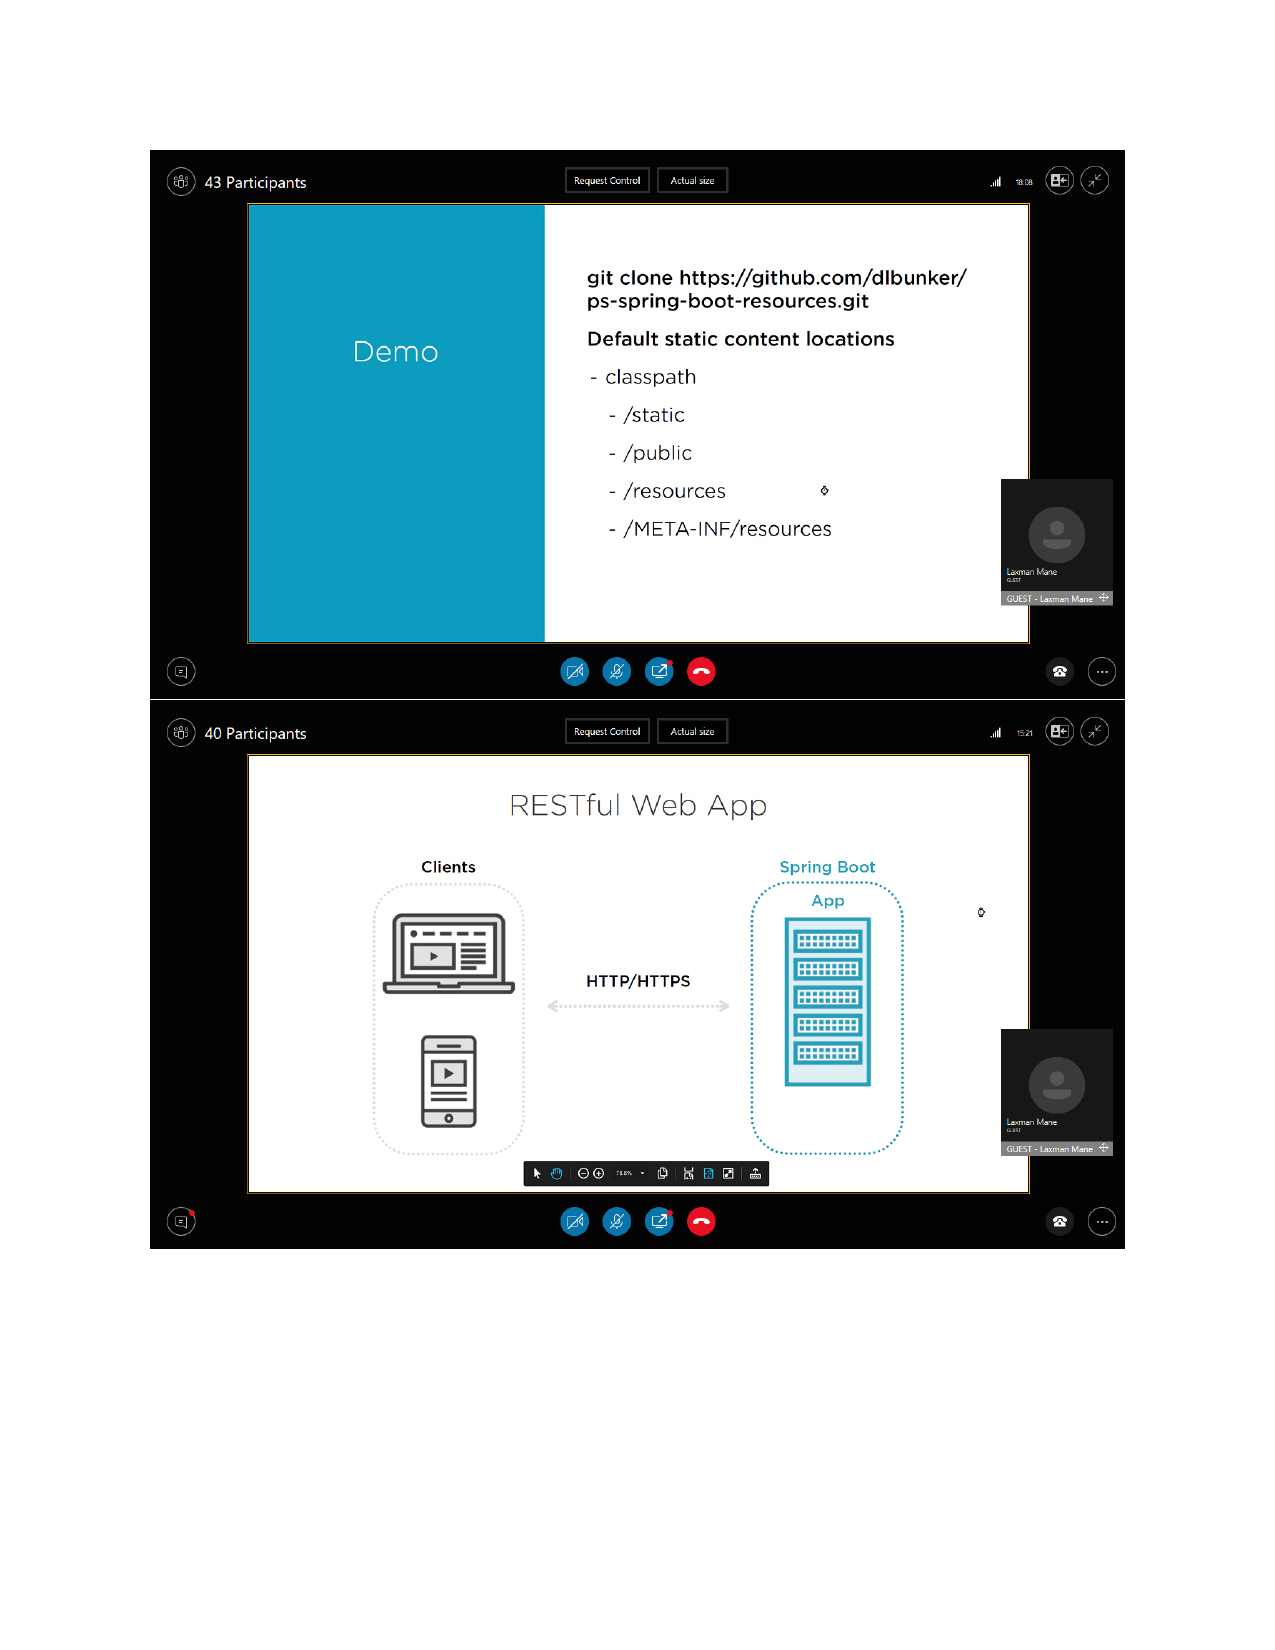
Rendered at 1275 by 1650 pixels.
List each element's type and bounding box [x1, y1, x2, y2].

picture [150, 150, 1125, 699]
picture [150, 700, 1125, 1249]
